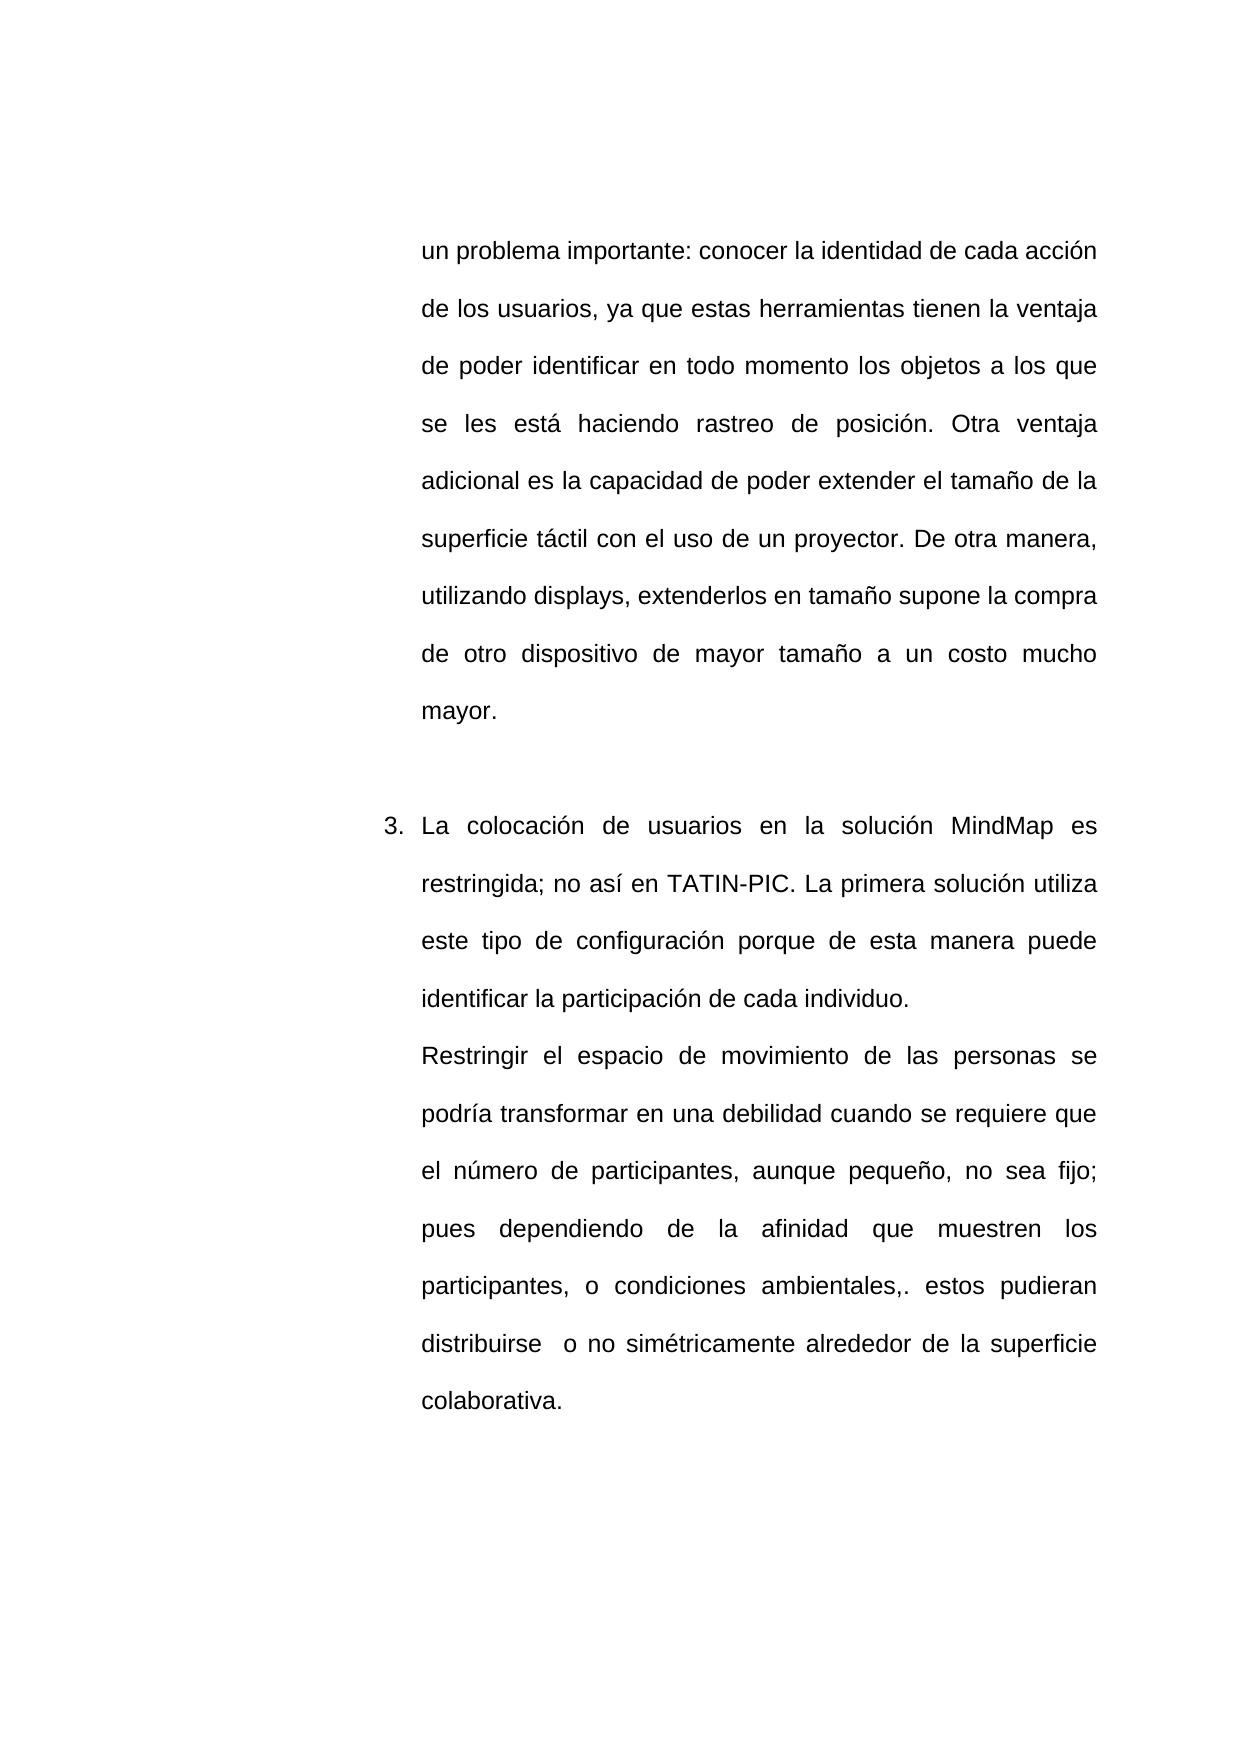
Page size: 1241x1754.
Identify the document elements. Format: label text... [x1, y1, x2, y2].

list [384, 236, 1098, 725]
list La colocación de usuarios en la solución MindMap es restringida; no así en TATIN-PIC. La primera solución utiliza este tipo de configuración porque de esta manera puede identificar la participación de cada individuo. [384, 811, 1098, 1012]
text Restringir el espacio de movimiento de las personas se podría transformar en una debilidad cuando se requiere que el número de participantes, aunque pequeño, no sea fijo; pues dependiendo de la afinidad que muestren los participantes, o condiciones ambientales,. estos pudieran distribuirse o no simétricamente alrededor de la superficie colaborativa. [421, 1041, 1098, 1415]
